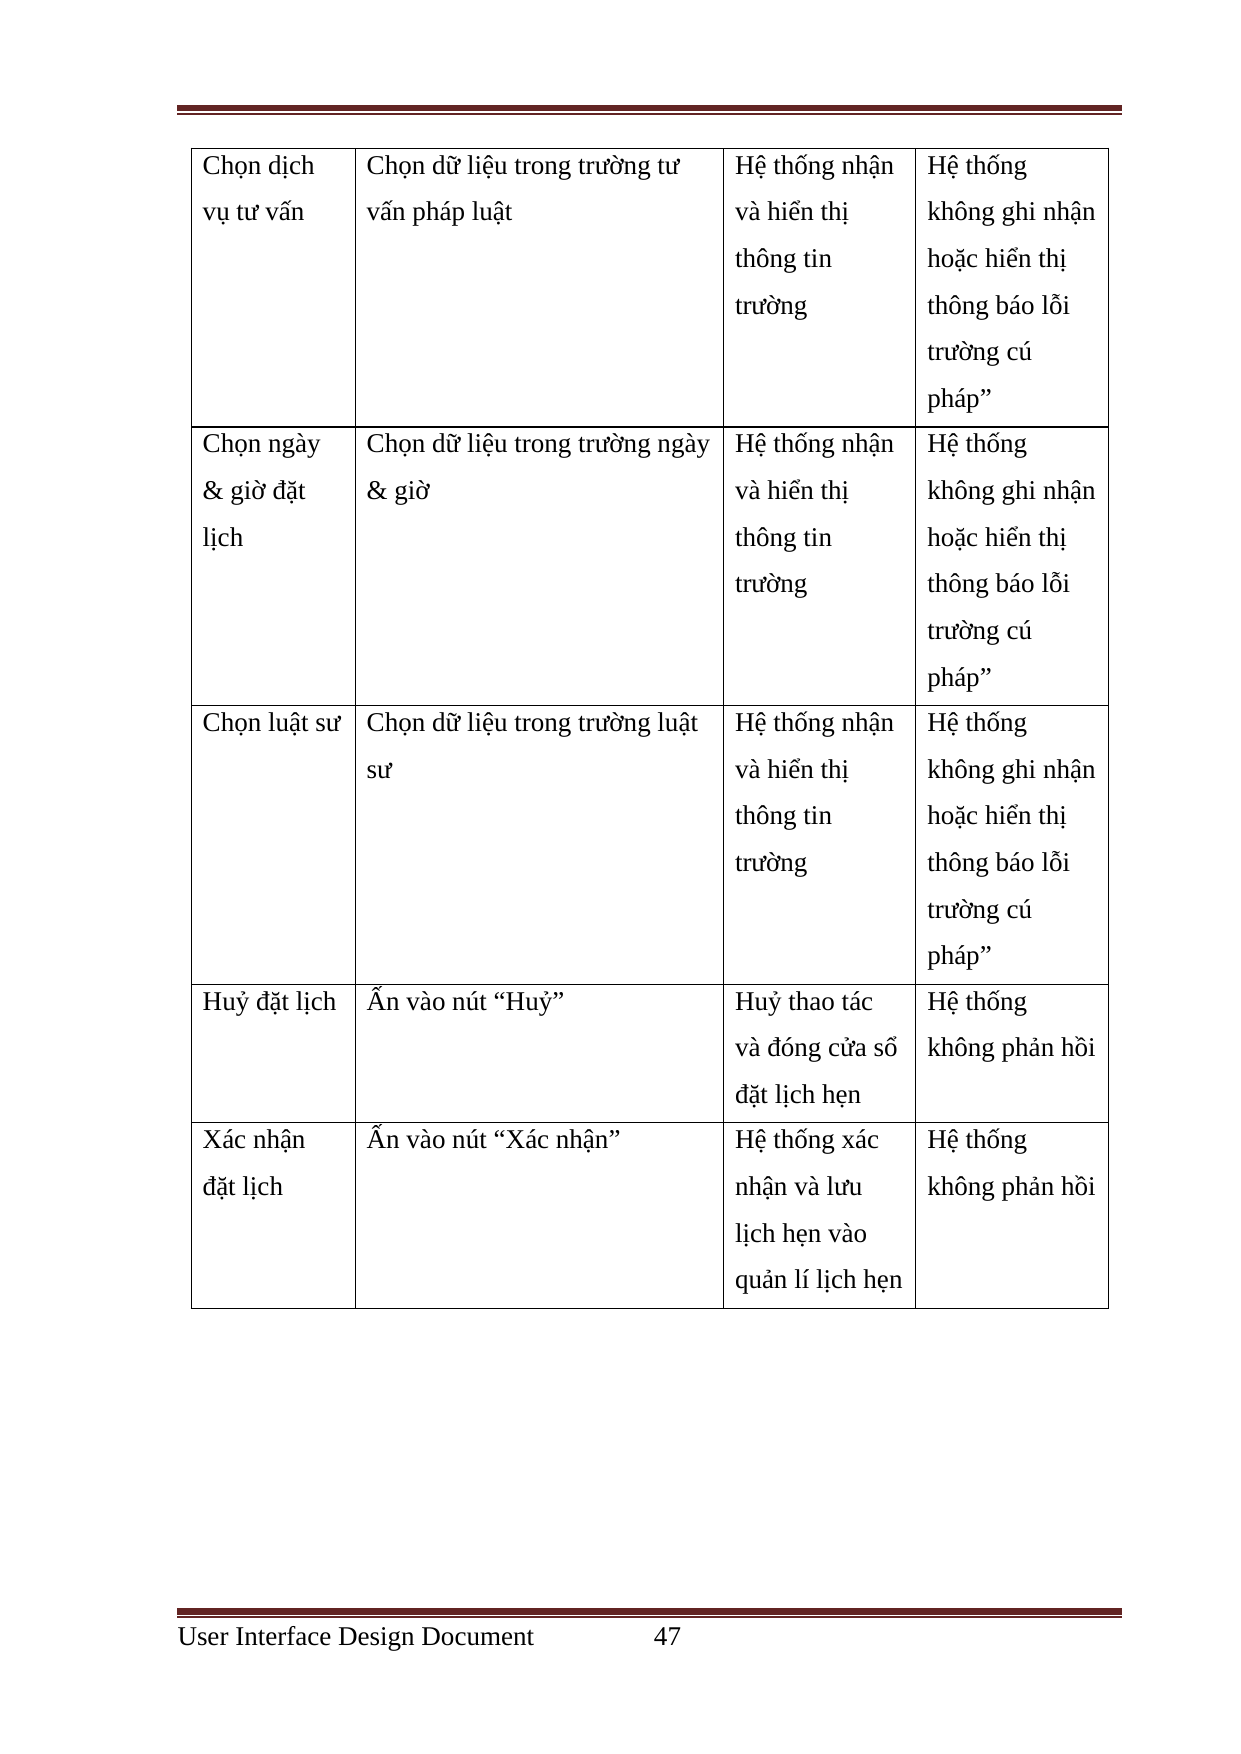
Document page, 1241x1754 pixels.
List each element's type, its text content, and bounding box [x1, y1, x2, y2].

table_cell Chọn dữ liệu trong trường ngày & giờ [356, 428, 723, 705]
table_cell Ấn vào nút “Xác nhận” [356, 1123, 723, 1308]
table_cell Huỷ thao tác và đóng cửa sổ đặt lịch hẹn [724, 985, 915, 1122]
table_cell Chọn dịch vụ tư vấn [192, 149, 355, 426]
table_cell Hệ thống xác nhận và lưu lịch hẹn vào quản lí lịch hẹn [724, 1123, 915, 1308]
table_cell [916, 149, 1108, 426]
table_cell Huỷ đặt lịch [192, 985, 355, 1122]
table_cell Hệ thống nhận và hiển thị thông tin trường [724, 706, 915, 984]
table_cell Chọn dữ liệu trong trường luật sư [356, 706, 723, 984]
table_cell Chọn ngày & giờ đặt lịch [192, 428, 355, 705]
table_cell Chọn luật sư [192, 706, 355, 984]
table_cell Xác nhận đặt lịch [192, 1123, 355, 1308]
table_cell Chọn dữ liệu trong trường tư vấn pháp luật [356, 149, 723, 426]
table_cell Hệ thống không ghi nhận hoặc hiển thị thông báo lỗi trường cú pháp” [916, 706, 1108, 984]
table_cell Hệ thống không phản hồi [916, 1123, 1108, 1308]
table_cell Hệ thống không ghi nhận hoặc hiển thị thông báo lỗi trường cú pháp” [916, 428, 1108, 705]
table_cell Ấn vào nút “Huỷ” [356, 985, 723, 1122]
table_cell Hệ thống nhận và hiển thị thông tin trường [724, 428, 915, 705]
table_cell Hệ thống không phản hồi [916, 985, 1108, 1122]
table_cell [724, 149, 915, 426]
